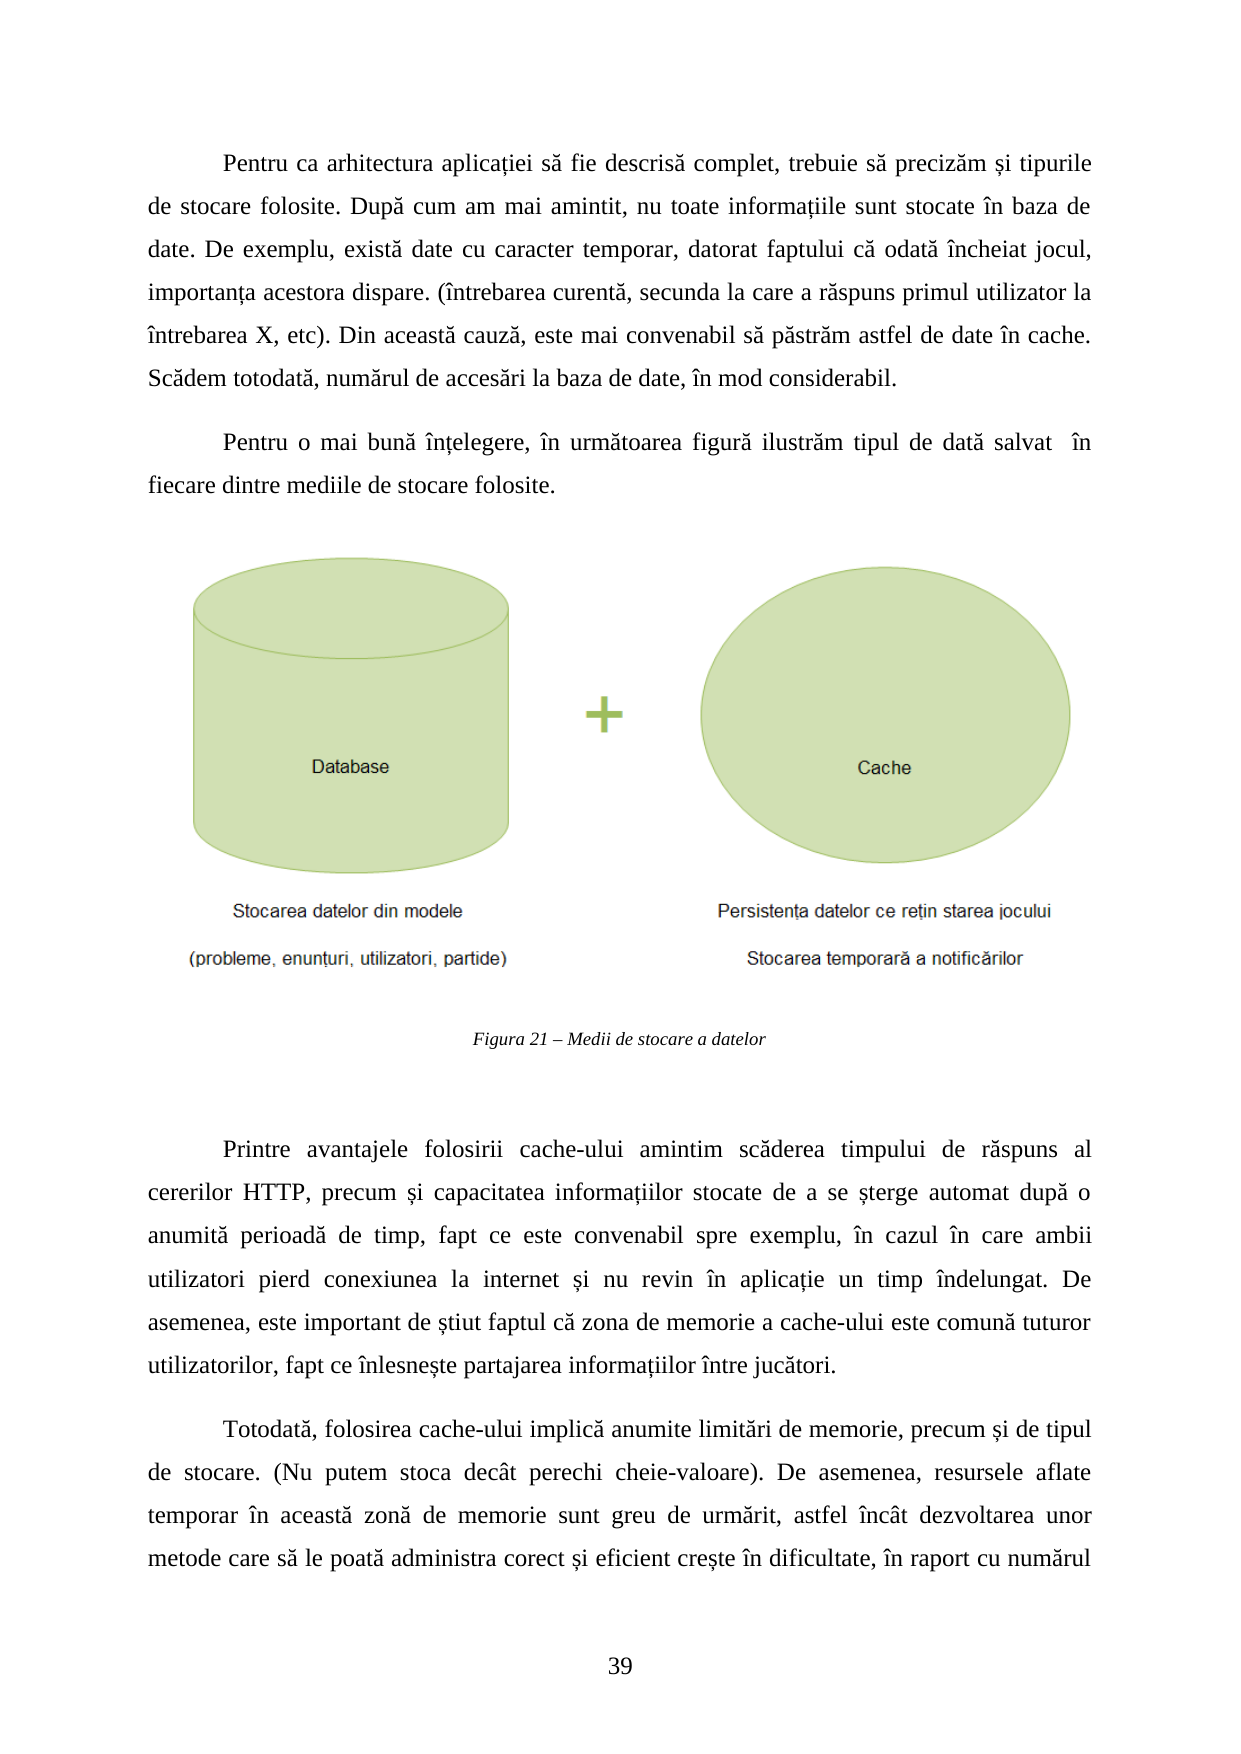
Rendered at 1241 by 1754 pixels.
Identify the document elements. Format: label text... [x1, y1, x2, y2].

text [148, 1414, 1093, 1572]
text Printre avantajele folosirii cache-ului amintim scăderea timpului de răspuns al cererilor HTTP, precum și capacitatea informațiilor stocate de a se șterge automat după o anumită perioadă de timp, fapt ce este convenabil spre exemplu, în cazul în care ambii utilizatori pierd conexiunea la internet și nu revin în aplicație un timp îndelungat. De asemenea, este important de știut faptul că zona de memorie a cache-ului este comună tuturor utilizatorilor, fapt ce înlesnește partajarea informațiilor între jucători. [148, 1134, 1093, 1379]
picture [147, 534, 1093, 993]
text Figura 21 – Medii de stocare a datelor [148, 1028, 1093, 1049]
text Pentru o mai bună înțelegere, în următoarea figură ilustrăm tipul de dată salvat în fiecare dintre mediile de stocare folosite. [148, 427, 1093, 499]
text Pentru ca arhitectura aplicației să fie descrisă complet, trebuie să precizăm și tipurile de stocare folosite. După cum am mai amintit, nu toate informațiile sunt stocate în baza de date. De exemplu, există date cu caracter temporar, datorat faptului că odată încheiat jocul, importanța acestora dispare. (întrebarea curentă, secunda la care a răspuns primul utilizator la întrebarea X, etc). Din această cauză, este mai convenabil să păstrăm astfel de date în cache. Scădem totodată, numărul de accesări la baza de date, în mod considerabil. [148, 148, 1093, 392]
